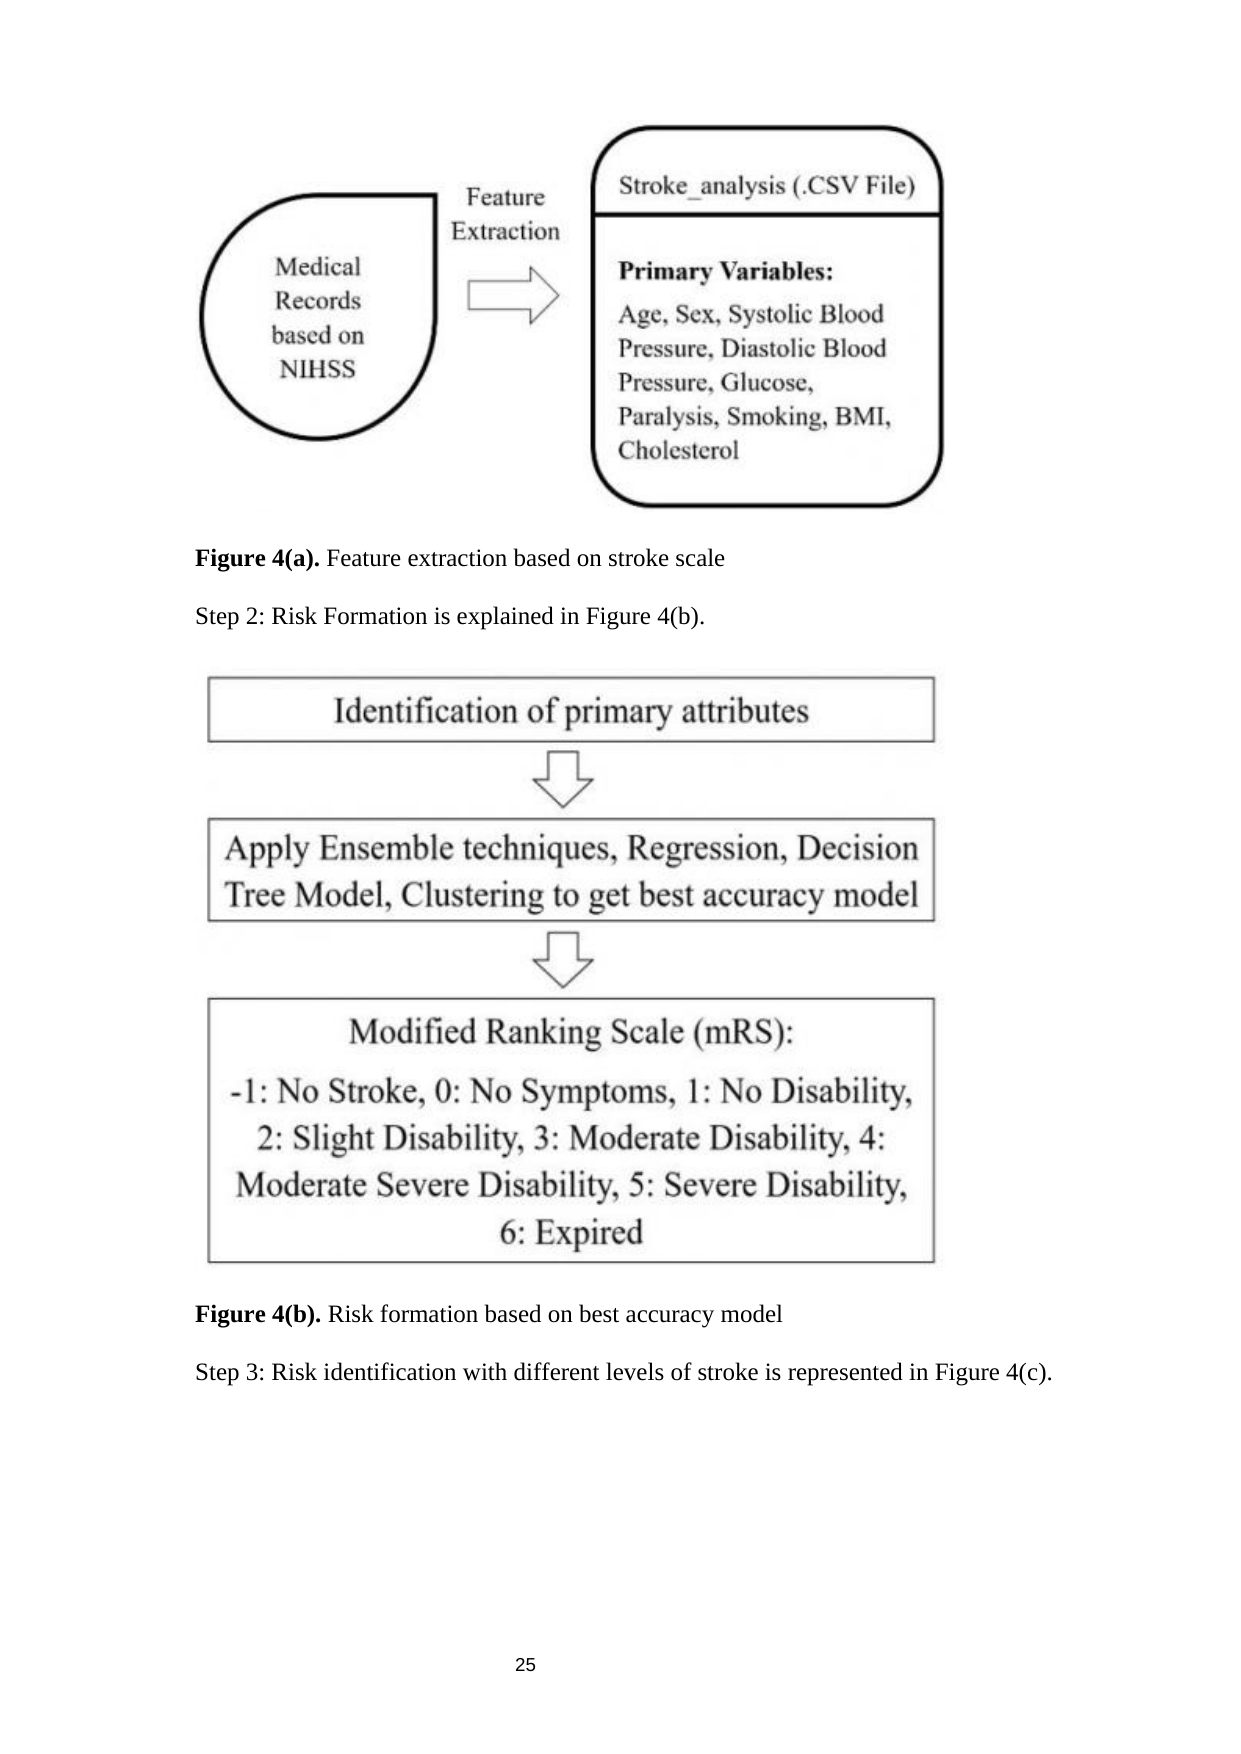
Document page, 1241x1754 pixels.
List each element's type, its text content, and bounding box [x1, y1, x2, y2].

text Figure 4(b). Risk formation based on best accuracy model [195, 1299, 1135, 1328]
text Figure 4(a). Feature extraction based on stroke scale [195, 543, 1135, 572]
text Step 3: Risk identification with different levels of stroke is represented in Figure 4(c). [195, 1357, 1135, 1386]
text Step 2: Risk Formation is explained in Figure 4(b). [195, 601, 1135, 629]
picture [195, 667, 945, 1271]
picture [195, 120, 945, 514]
